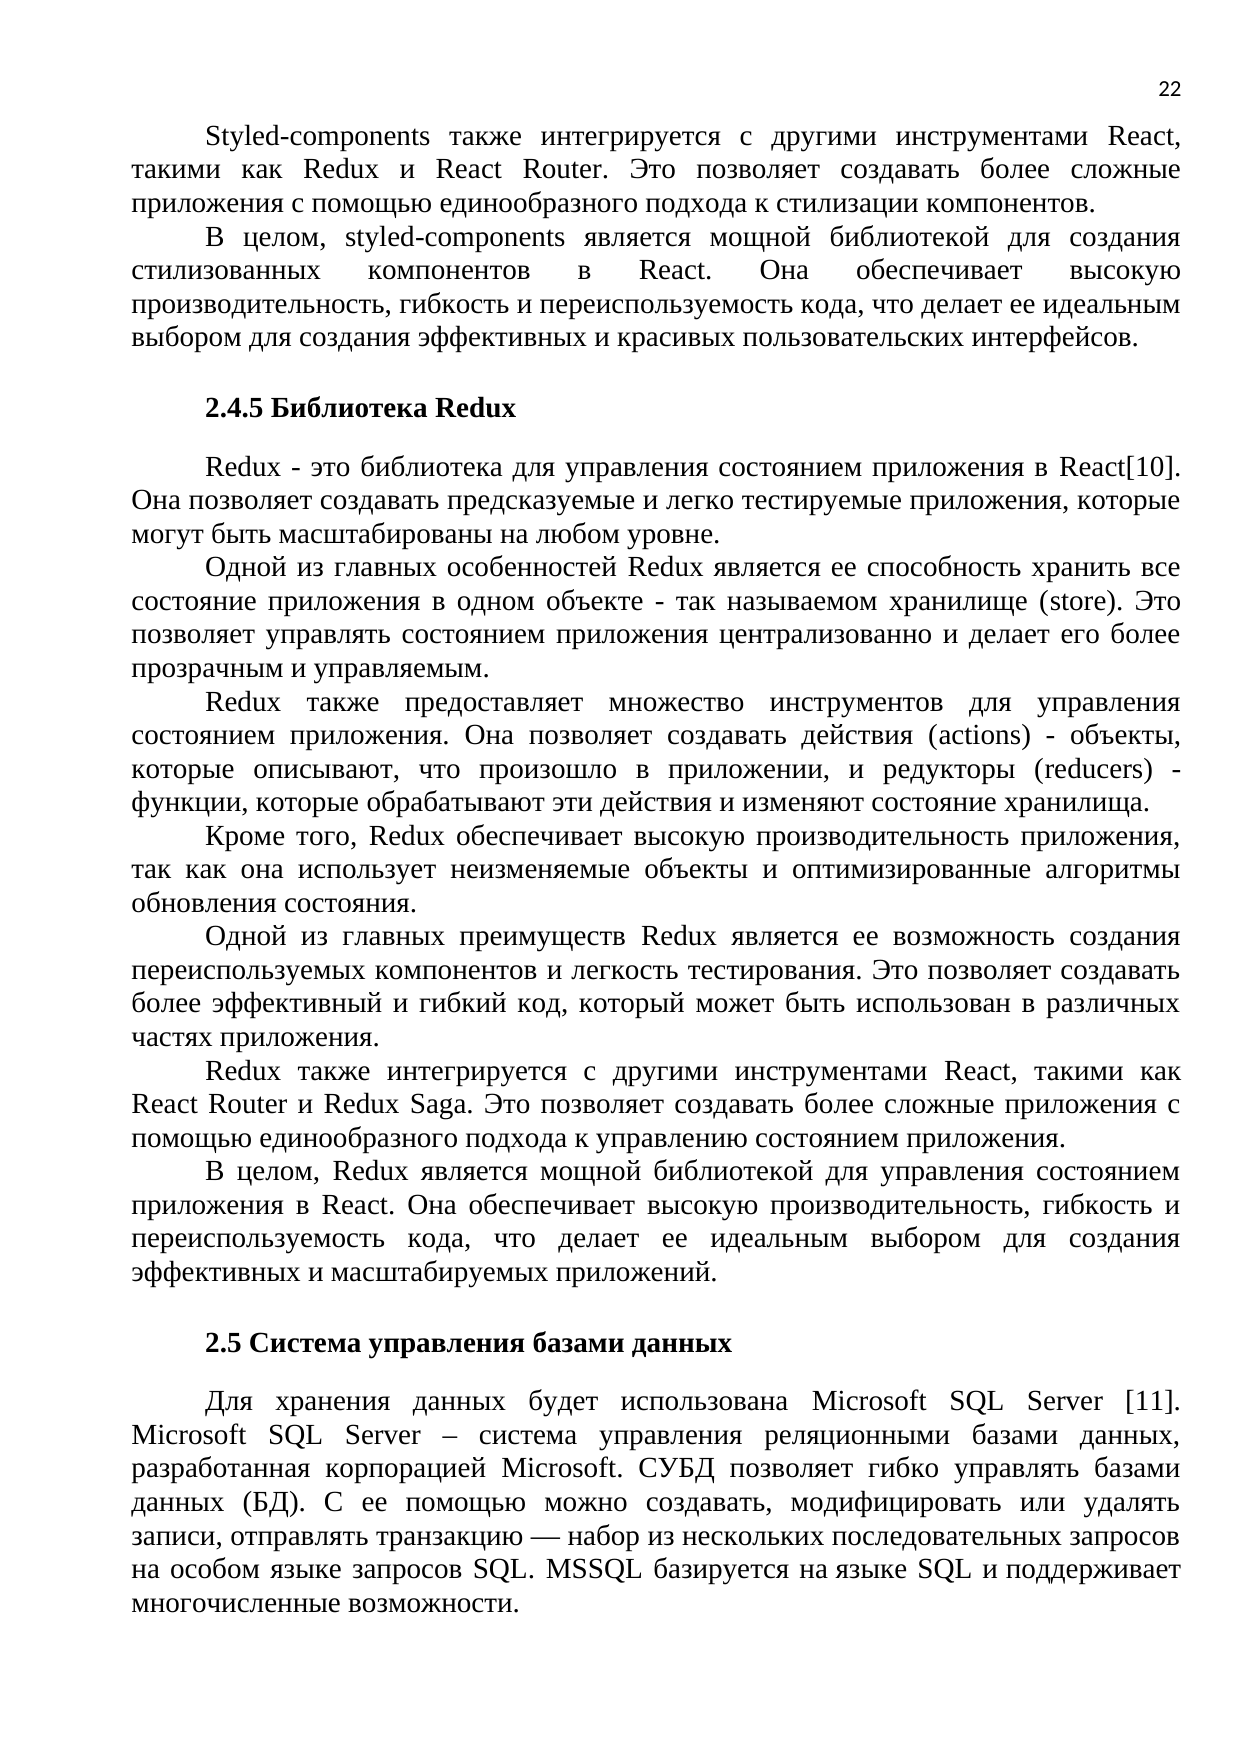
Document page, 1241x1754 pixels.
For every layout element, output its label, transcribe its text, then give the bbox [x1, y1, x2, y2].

text Redux - это библиотека для управления состоянием приложения в React[10]. Она позволяет создавать предсказуемые и легко тестируемые приложения, которые могут быть масштабированы на любом уровне. [131, 449, 1181, 549]
text Одной из главных особенностей Redux является ее способность хранить все состояние приложения в одном объекте - так называемом хранилище (store). Это позволяет управлять состоянием приложения централизованно и делает его более прозрачным и управляемым. [131, 549, 1181, 684]
text 2.4.5 Библиотека Redux [131, 390, 1181, 424]
text Redux также предоставляет множество инструментов для управления состоянием приложения. Она позволяет создавать действия (actions) - объекты, которые описывают, что произошло в приложении, и редукторы (reducers) - функции, которые обрабатывают эти действия и изменяют состояние хранилища. [131, 684, 1181, 818]
text Styled-components также интегрируется с другими инструментами React, такими как Redux и React Router. Это позволяет создавать более сложные приложения с помощью единообразного подхода к стилизации компонентов. [131, 118, 1181, 219]
text Кроме того, Redux обеспечивает высокую производительность приложения, так как она использует неизменяемые объекты и оптимизированные алгоритмы обновления состояния. [131, 818, 1181, 918]
text В целом, styled-components является мощной библиотекой для создания стилизованных компонентов в React. Она обеспечивает высокую производительность, гибкость и переиспользуемость кода, что делает ее идеальным выбором для создания эффективных и красивых пользовательских интерфейсов. [131, 219, 1181, 353]
text Для хранения данных будет использована Microsoft SQL Server [11]. Microsoft SQL Server – система управления реляционными базами данных, разработанная корпорацией Microsoft. СУБД позволяет гибко управлять базами данных (БД). С ее помощью можно создавать, модифицировать или удалять записи, отправлять транзакцию — набор из нескольких последовательных запросов на особом языке запросов SQL. MSSQL базируется на языке SQL и поддерживает многочисленные возможности. [131, 1383, 1181, 1618]
text Redux также интегрируется с другими инструментами React, такими как React Router и Redux Saga. Это позволяет создавать более сложные приложения с помощью единообразного подхода к управлению состоянием приложения. [131, 1053, 1181, 1153]
text 2.5 Система управления базами данных [131, 1325, 1181, 1358]
text Одной из главных преимуществ Redux является ее возможность создания переиспользуемых компонентов и легкость тестирования. Это позволяет создавать более эффективный и гибкий код, который может быть использован в различных частях приложения. [131, 918, 1181, 1053]
text В целом, Redux является мощной библиотекой для управления состоянием приложения в React. Она обеспечивает высокую производительность, гибкость и переиспользуемость кода, что делает ее идеальным выбором для создания эффективных и масштабируемых приложений. [131, 1153, 1181, 1287]
